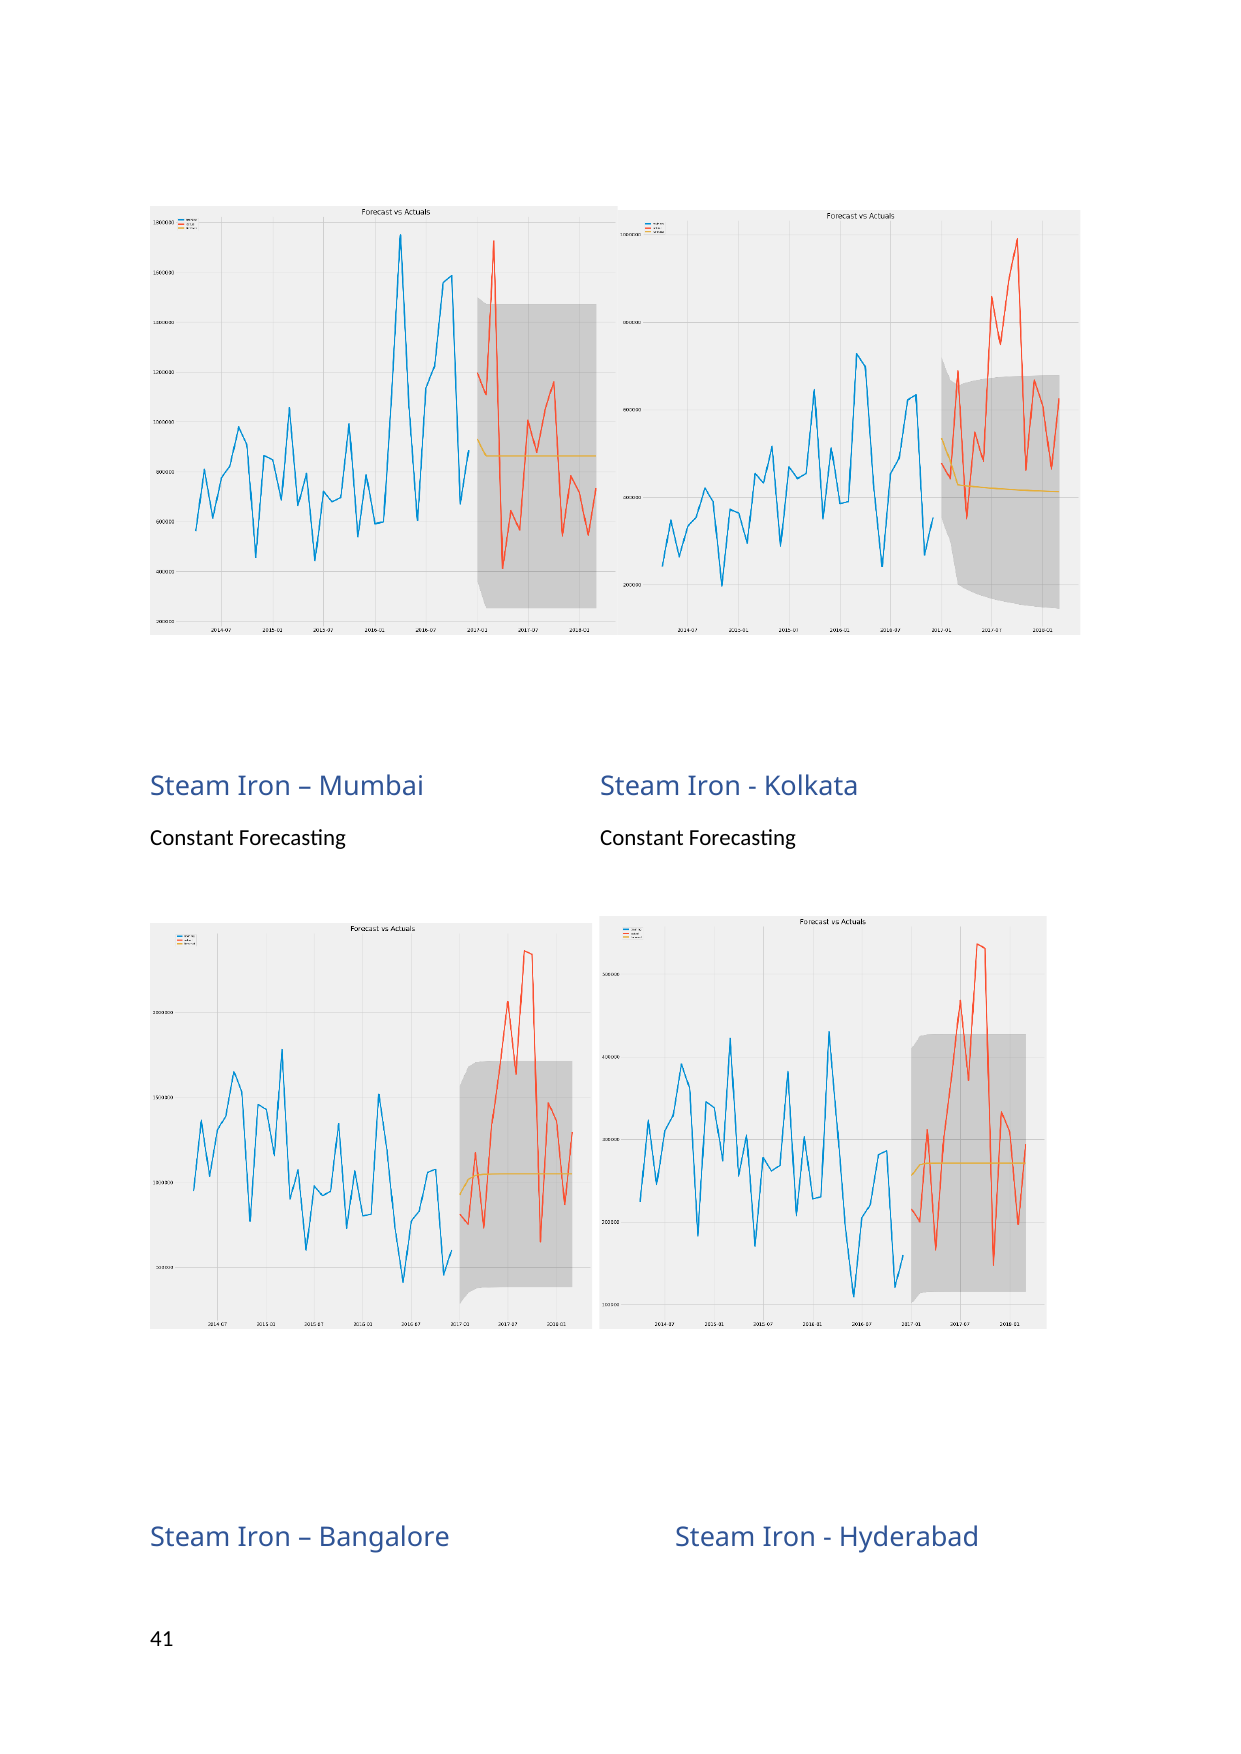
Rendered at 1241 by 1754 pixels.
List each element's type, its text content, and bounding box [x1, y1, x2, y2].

text Steam Iron – Bangalore Steam Iron - Hyderabad [150, 1518, 1090, 1554]
picture [599, 916, 1047, 1329]
text Constant Forecasting Constant Forecasting [150, 823, 1090, 851]
picture [150, 206, 1081, 635]
picture [150, 923, 593, 1329]
text Steam Iron – Mumbai Steam Iron - Kolkata [150, 766, 1090, 803]
